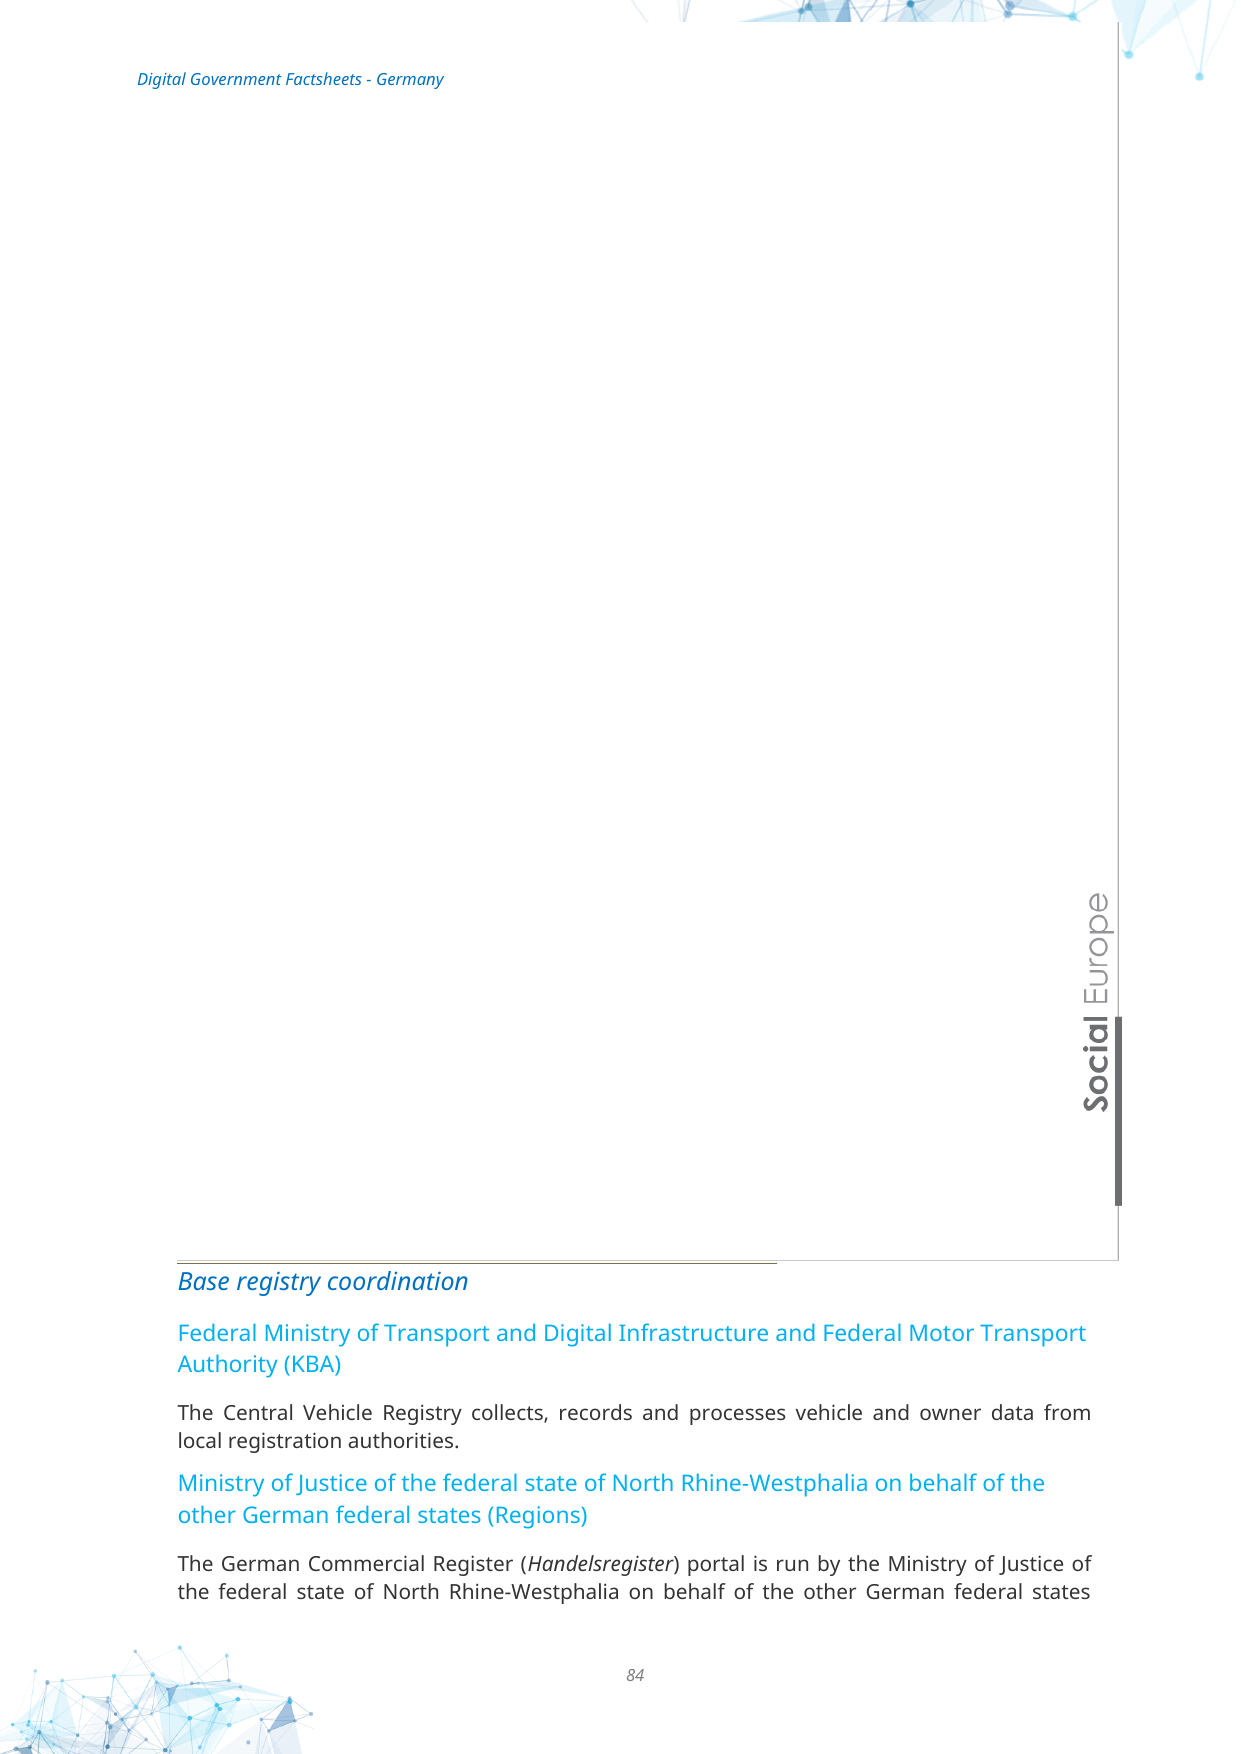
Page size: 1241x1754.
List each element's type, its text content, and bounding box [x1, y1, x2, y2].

text The Central Vehicle Registry collects, records and processes vehicle and owner data from local registration authorities. [177, 1398, 1092, 1455]
subtitle Federal Ministry of Transport and Digital Infrastructure and Federal Motor Transport Authority (KBA) [177, 1317, 1092, 1379]
picture [177, 22, 1122, 1261]
subtitle Ministry of Justice of the federal state of North Rhine-Westphalia on behalf of the other German federal states (Regions) [177, 1467, 1092, 1530]
subtitle Base registry coordination [177, 1264, 1092, 1298]
text The German Commercial Register (Handelsregister) portal is run by the Ministry of Justice of the federal state of North Rhine-Westphalia on behalf of the other German federal states (Länder). It provides centralised access to all federal state registers of companies, cooperatives and partnerships and to announcements for the register. [177, 1549, 1092, 1606]
